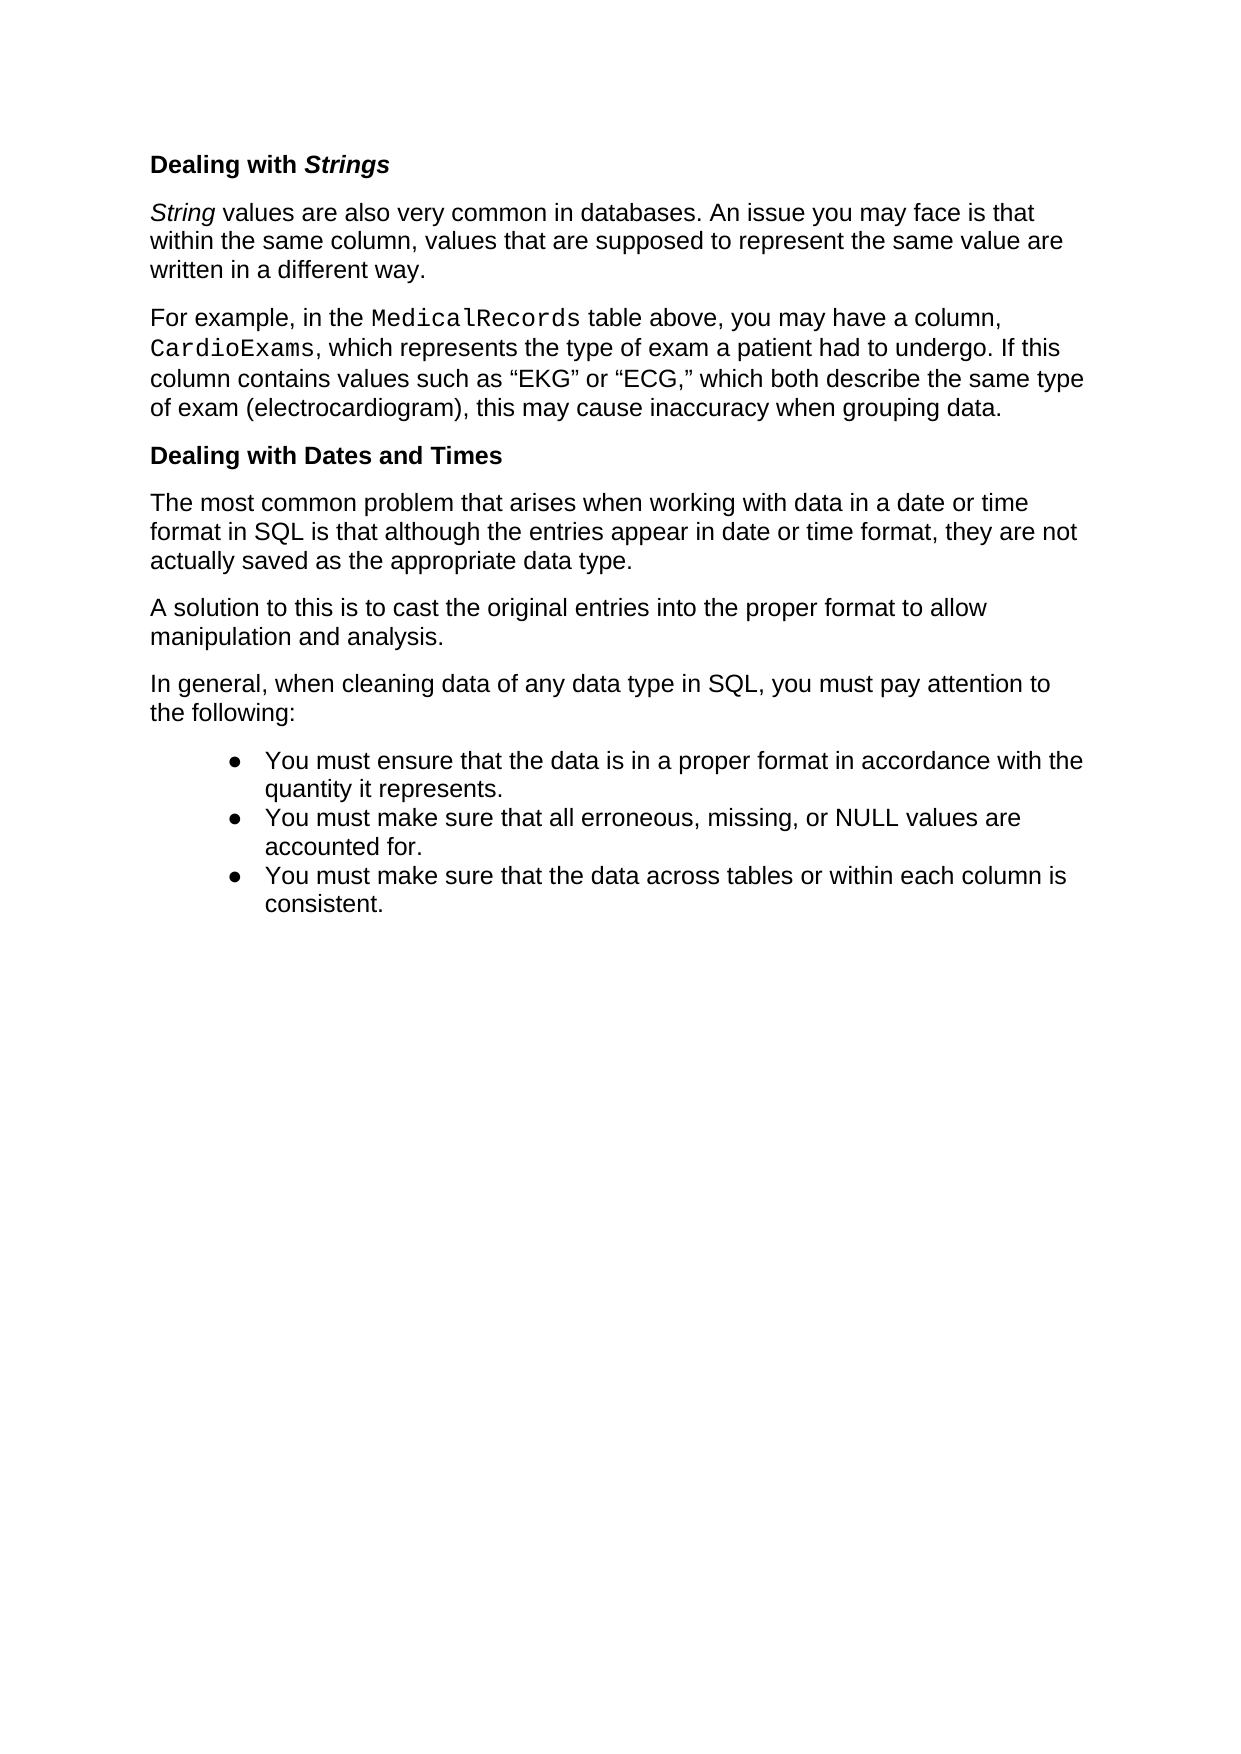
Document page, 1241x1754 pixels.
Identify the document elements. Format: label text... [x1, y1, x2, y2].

text String values are also very common in databases. An issue you may face is that within the same column, values that are supposed to represent the same value are written in a different way. [150, 197, 1090, 284]
text For example, in the MedicalRecords table above, you may have a column, CardioExams, which represents the type of exam a patient had to undergo. If this column contains values such as “EKG” or “ECG,” which both describe the same type of exam (electrocardiogram), this may cause inaccuracy when grouping data. [150, 302, 1090, 422]
list You must make sure that all erroneous, missing, or NULL values are accounted for. [227, 803, 1090, 861]
text Dealing with Strings [150, 150, 1090, 179]
list You must ensure that the data is in a proper format in accordance with the quantity it represents. [227, 746, 1090, 803]
text The most common problem that arises when working with data in a date or time format in SQL is that although the entries appear in date or time format, they are not actually saved as the appropriate data type. [150, 488, 1090, 574]
text In general, when cleaning data of any data type in SQL, you must pay attention to the following: [150, 669, 1090, 727]
text Dealing with Dates and Times [150, 441, 1090, 469]
list You must make sure that the data across tables or within each column is consistent. [227, 861, 1090, 918]
text A solution to this is to cast the original entries into the proper format to allow manipulation and analysis. [150, 593, 1090, 651]
